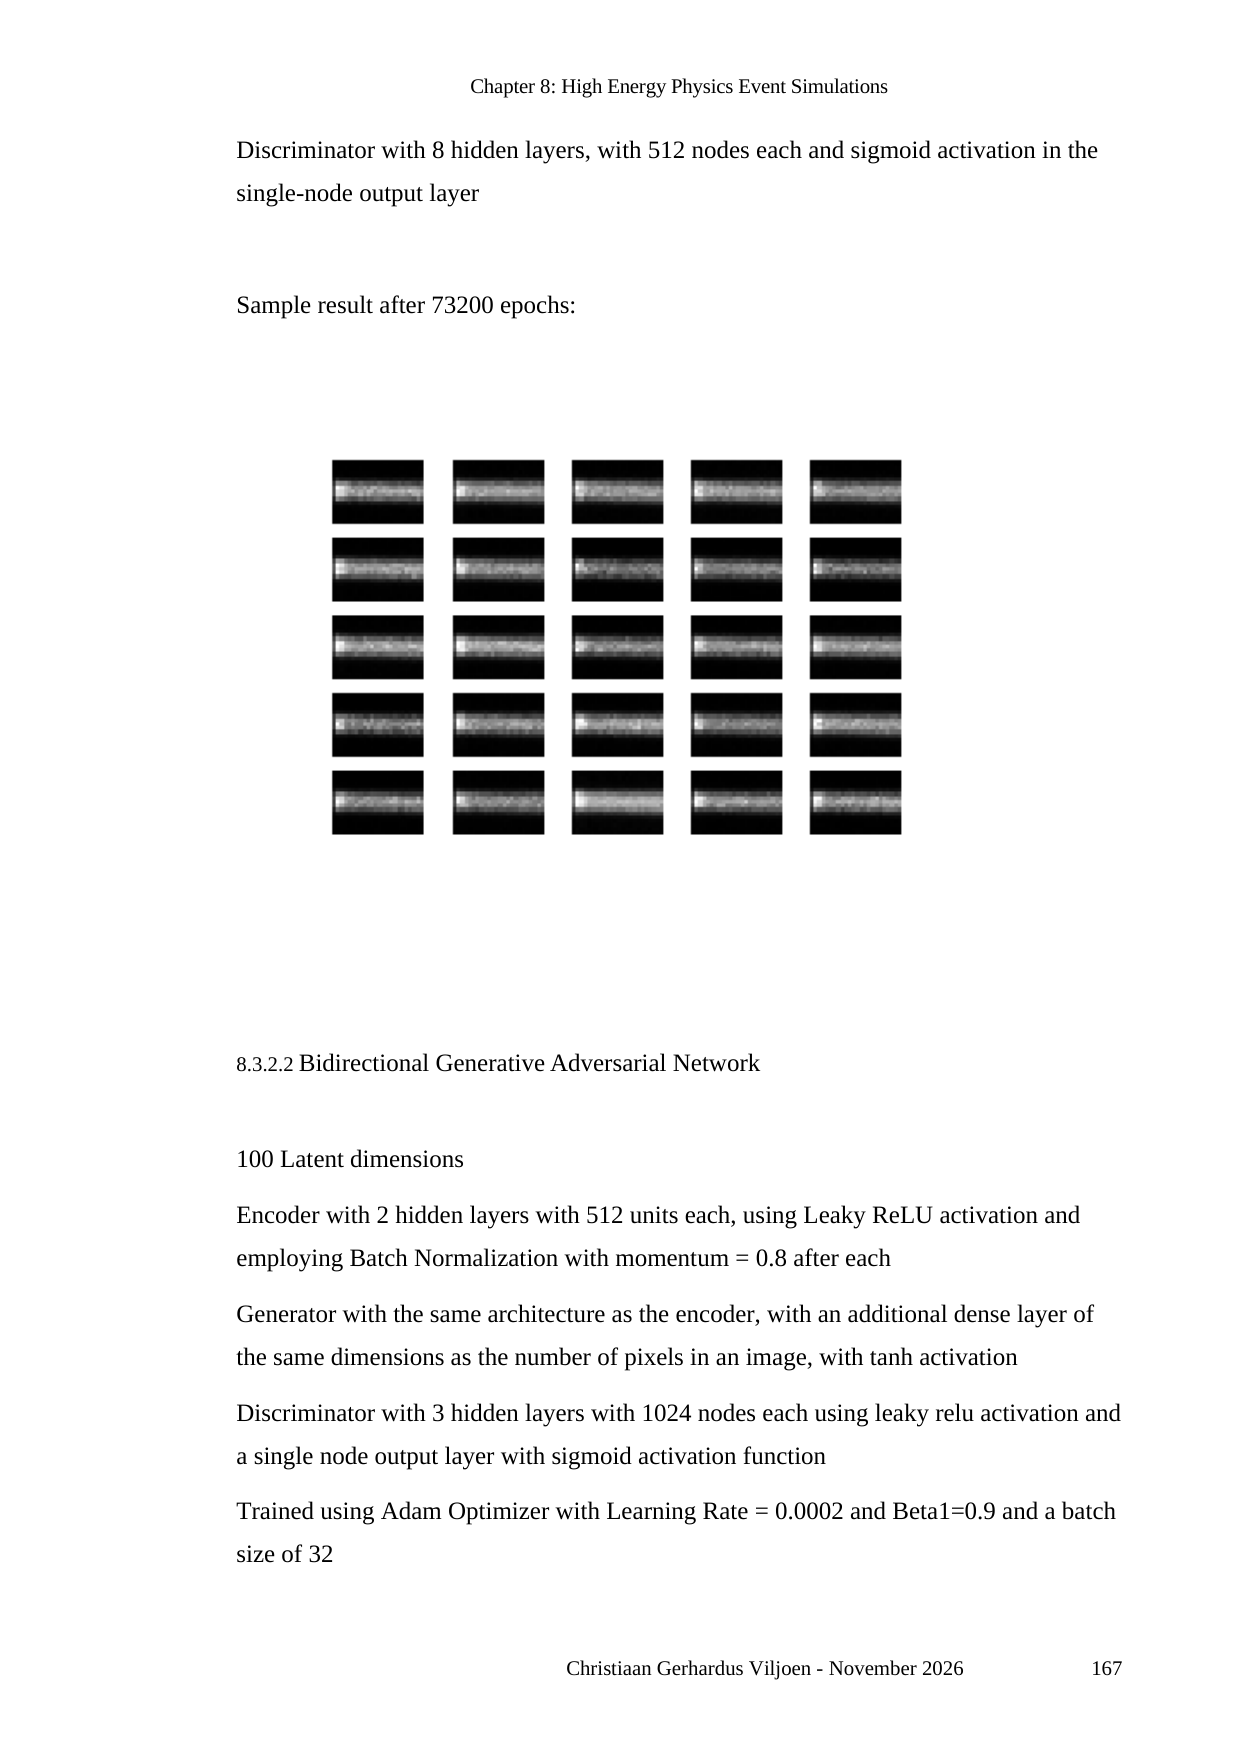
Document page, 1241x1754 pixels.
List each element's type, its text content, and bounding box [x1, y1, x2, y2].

text 100 Latent dimensions [236, 1144, 1122, 1173]
text Discriminator with 3 hidden layers with 1024 nodes each using leaky relu activation and a single node output layer with sigmoid activation function [236, 1398, 1122, 1469]
text Discriminator with 8 hidden layers, with 512 nodes each and sigmoid activation in the single-node output layer [236, 135, 1122, 207]
text Trained using Adam Optimizer with Learning Rate = 0.0002 and Beta1=0.9 and a batch size of 32 [236, 1496, 1122, 1568]
picture [236, 401, 980, 897]
text Generator with the same architecture as the encoder, with an additional dense layer of the same dimensions as the number of pixels in an image, with tanh activation [236, 1299, 1122, 1371]
text Sample result after 73200 epochs: [236, 290, 1122, 318]
text Encoder with 2 hidden layers with 512 units each, using Leaky ReLU activation and employing Batch Normalization with momentum = 0.8 after each [236, 1200, 1122, 1272]
subtitle Bidirectional Generative Adversarial Network [236, 1048, 1122, 1076]
